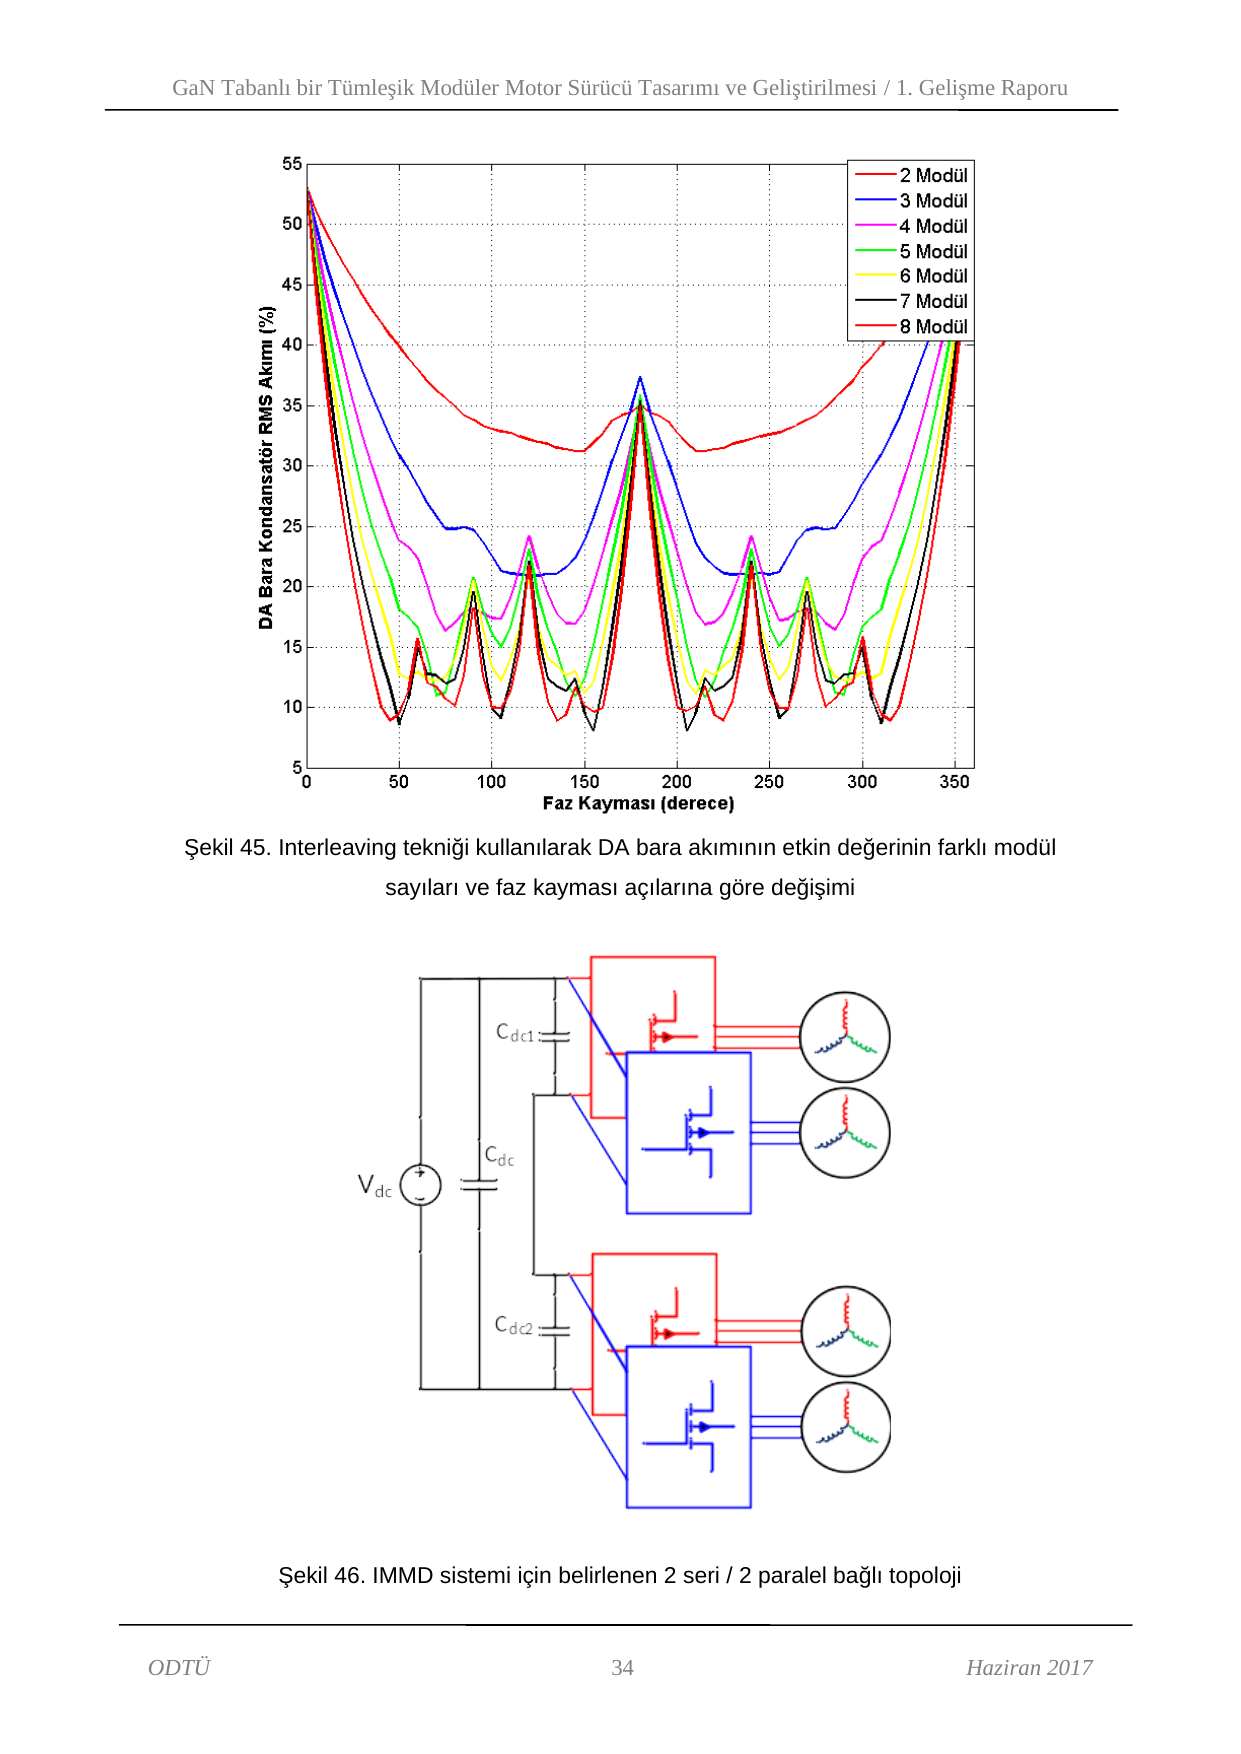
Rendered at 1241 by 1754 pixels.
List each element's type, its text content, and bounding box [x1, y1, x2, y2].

picture [251, 147, 989, 821]
list Şekil 45. Interleaving tekniği kullanılarak DA bara akımının etkin değerinin farklı modül sayıları ve faz kayması açılarına göre değişimi [148, 834, 1093, 900]
list Şekil 46. IMMD sistemi için belirlenen 2 seri / 2 paralel bağlı topoloji [148, 1562, 1093, 1588]
